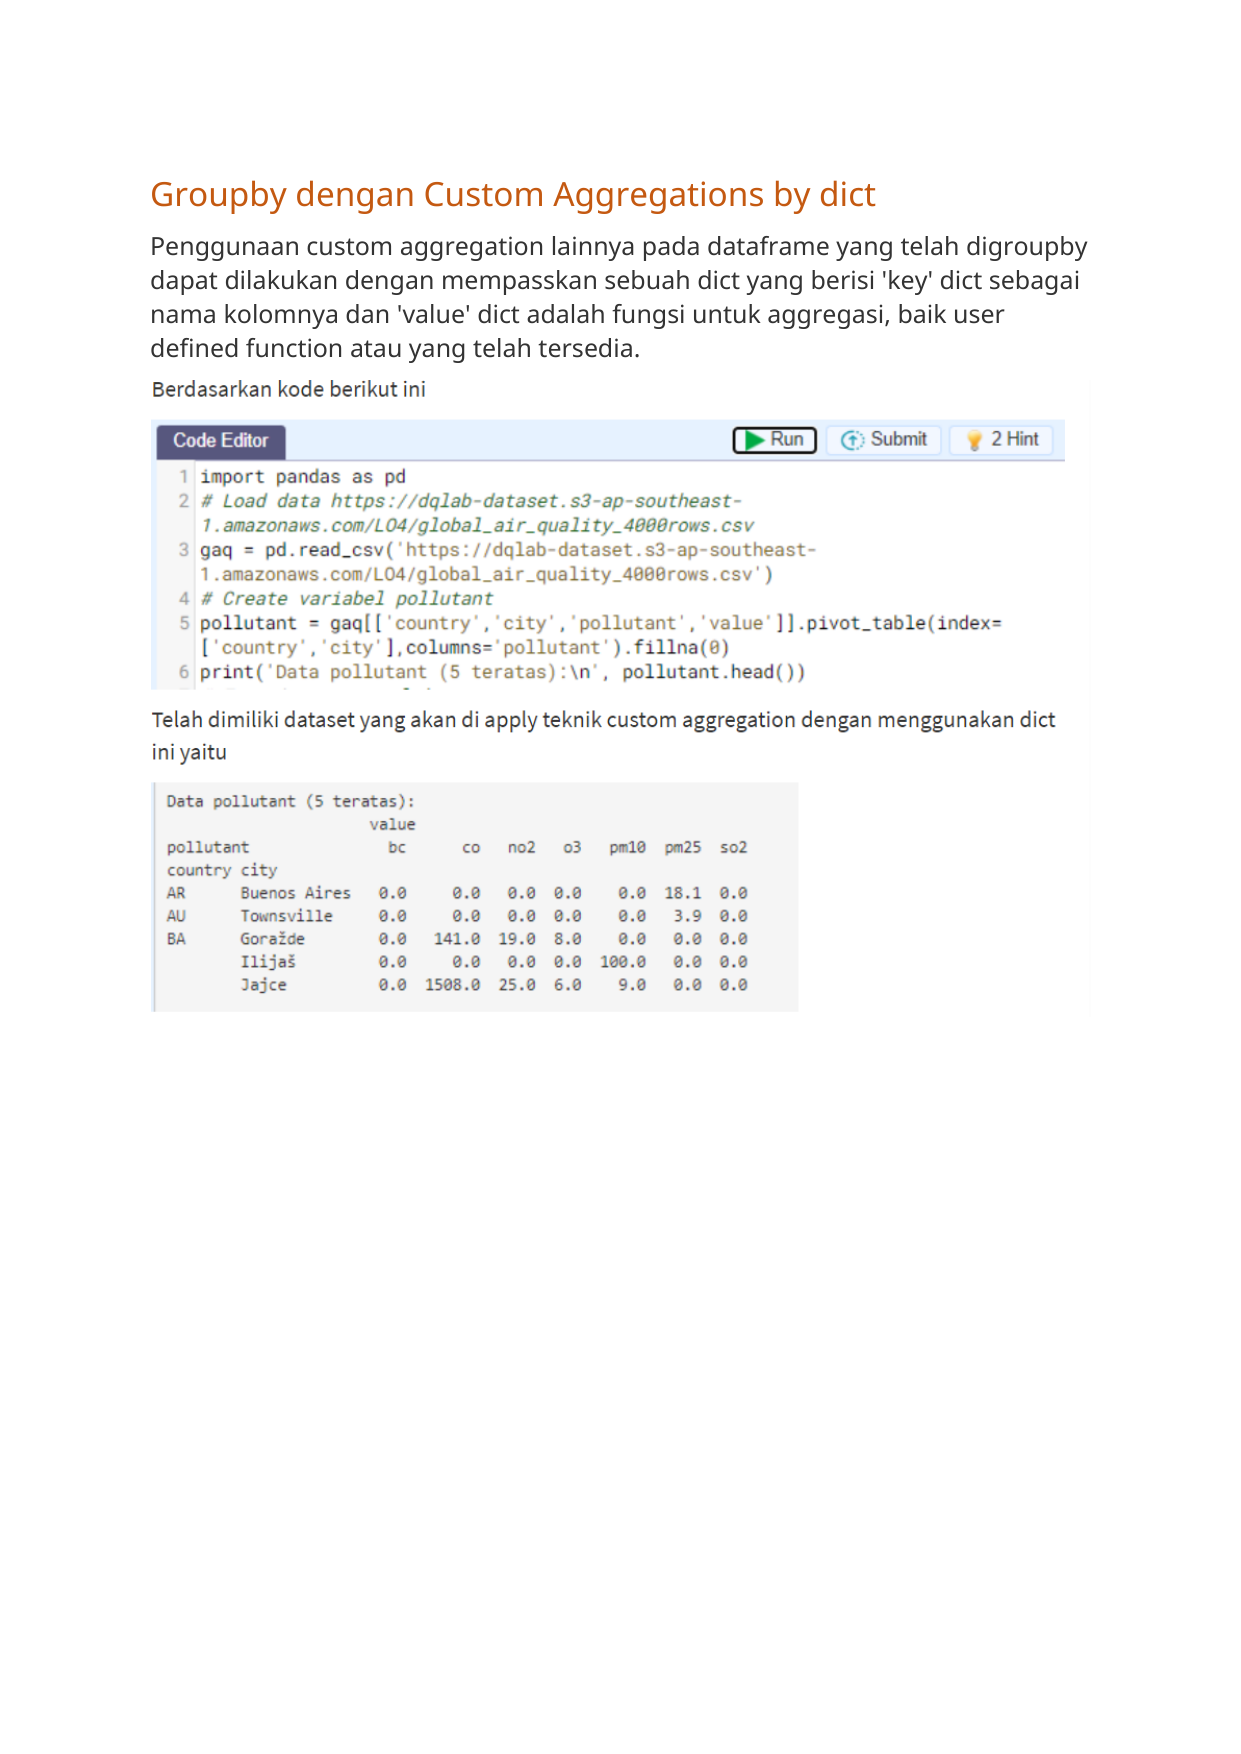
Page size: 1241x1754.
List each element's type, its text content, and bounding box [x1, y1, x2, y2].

picture [150, 380, 1091, 1017]
text Penggunaan custom aggregation lainnya pada dataframe yang telah digroupby dapat dilakukan dengan mempasskan sebuah dict yang berisi 'key' dict sebagai nama kolomnya dan 'value' dict adalah fungsi untuk aggregasi, baik user defined function atau yang telah tersedia. [150, 229, 1090, 365]
subtitle Groupby dengan Custom Aggregations by dict [150, 171, 1090, 216]
